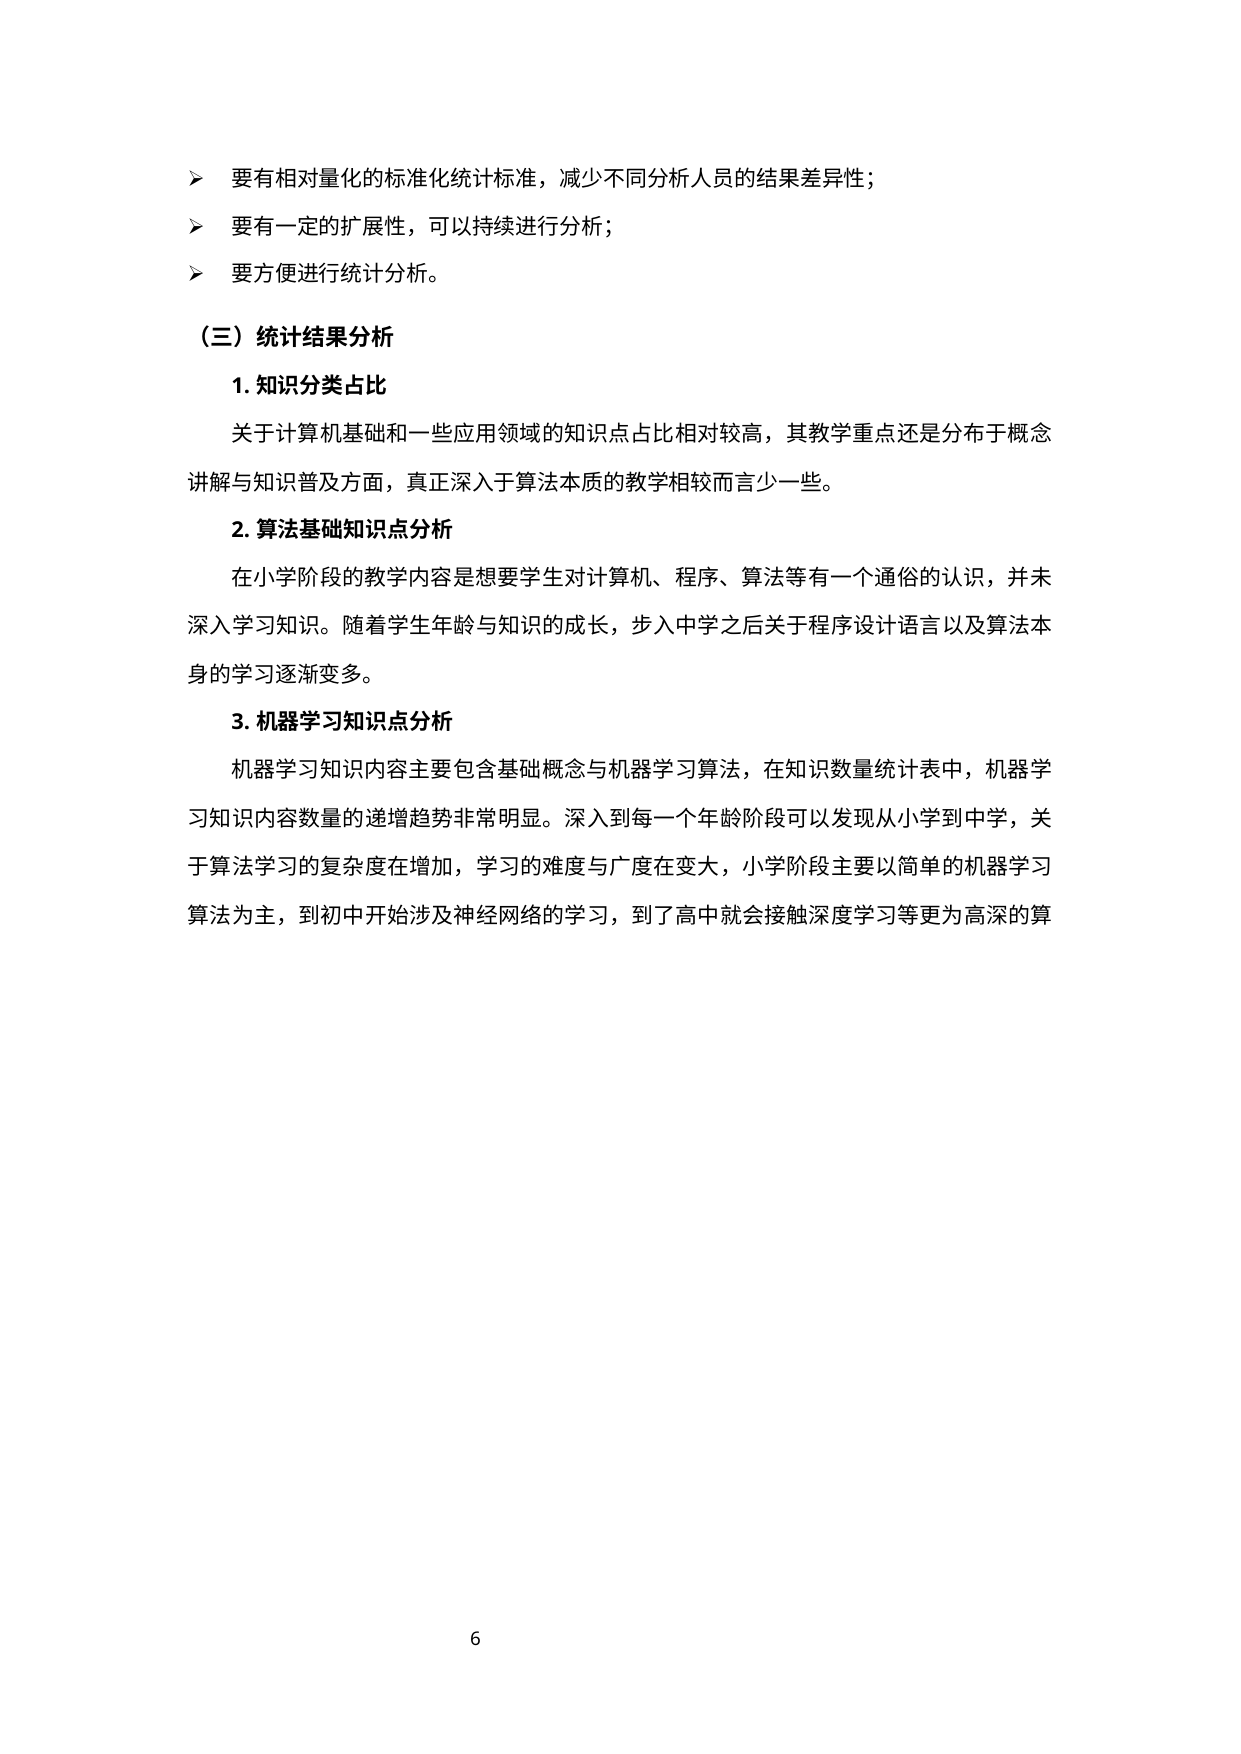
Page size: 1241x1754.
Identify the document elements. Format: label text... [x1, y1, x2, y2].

text 机器学习知识内容主要包含基础概念与机器学习算法，在知识数量统计表中，机器学习知识内容数量的递增趋势非常明显。深入到每一个年龄阶段可以发现从小学到中学，关于算法学习的复杂度在增加，学习的难度与广度在变大，小学阶段主要以简单的机器学习算法为主，到初中开始涉及神经网络的学习，到了高中就会接触深度学习等更为高深的算法。 [187, 752, 1053, 931]
text （三）统计结果分析 [187, 320, 1053, 353]
text 3. 机器学习知识点分析 [187, 705, 1053, 737]
list 要有一定的扩展性，可以持续进行分析； [187, 209, 1053, 242]
text 1. 知识分类占比 [187, 369, 1053, 402]
list 要有相对量化的标准化统计标准，减少不同分析人员的结果差异性； [187, 162, 1053, 194]
text 关于计算机基础和一些应用领域的知识点占比相对较高，其教学重点还是分布于概念讲解与知识普及方面，真正深入于算法本质的教学相较而言少一些。 [187, 417, 1053, 498]
list 要方便进行统计分析。 [187, 257, 1053, 289]
text 在小学阶段的教学内容是想要学生对计算机、程序、算法等有一个通俗的认识，并未深入学习知识。随着学生年龄与知识的成长，步入中学之后关于程序设计语言以及算法本身的学习逐渐变多。 [187, 560, 1053, 690]
text 2. 算法基础知识点分析 [187, 513, 1053, 545]
